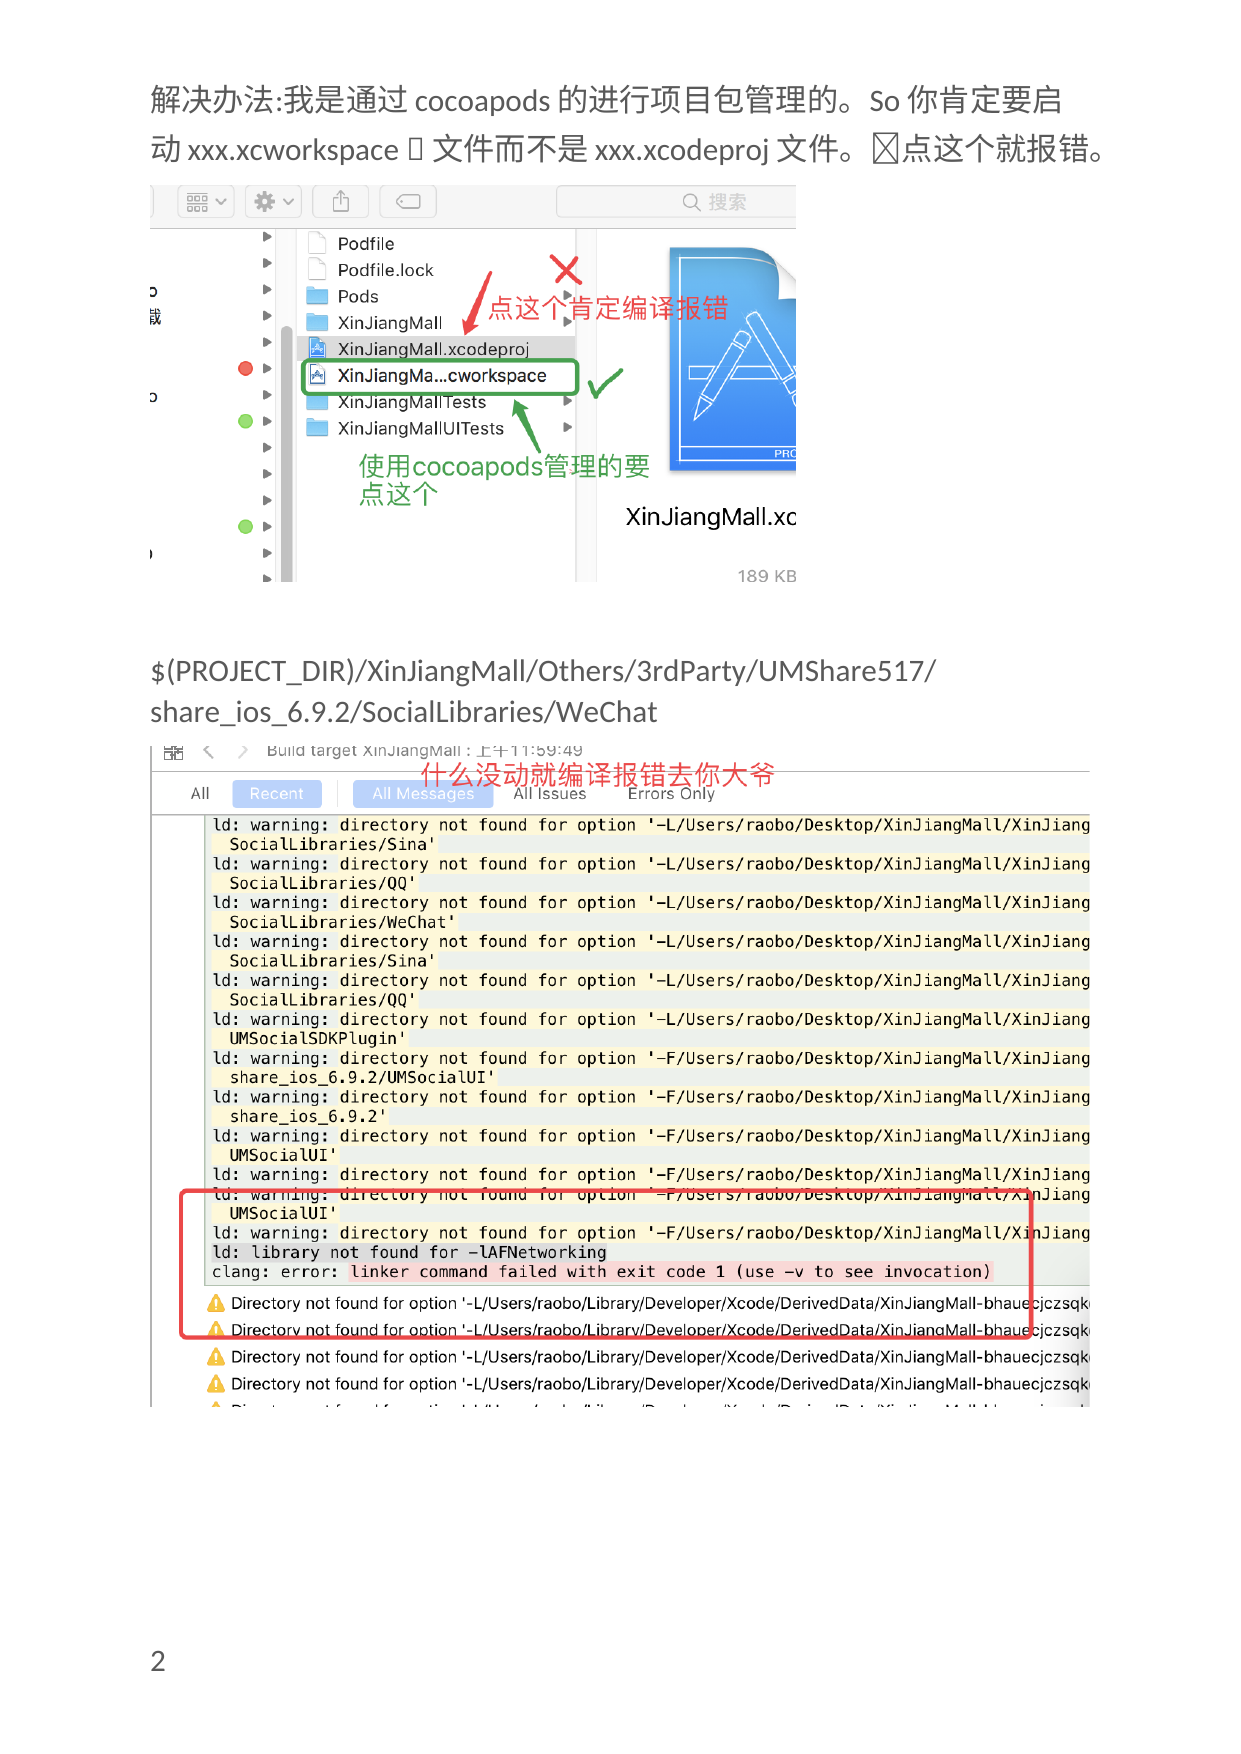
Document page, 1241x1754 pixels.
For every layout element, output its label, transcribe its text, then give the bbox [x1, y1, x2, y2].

picture [150, 746, 1090, 1407]
text $(PROJECT_DIR)/XinJiangMall/Others/3rdParty/UMShare517/share_ios_6.9.2/SocialLibraries/WeChat [150, 651, 1090, 731]
text 解决办法:我是通过cocoapods的进行项目包管理的。So 你肯定要启动xxx.xcworkspace ✅ 文件而不是xxx.xcodeproj 文件。❌点这个就报错。 [150, 75, 1090, 169]
picture [150, 185, 796, 582]
